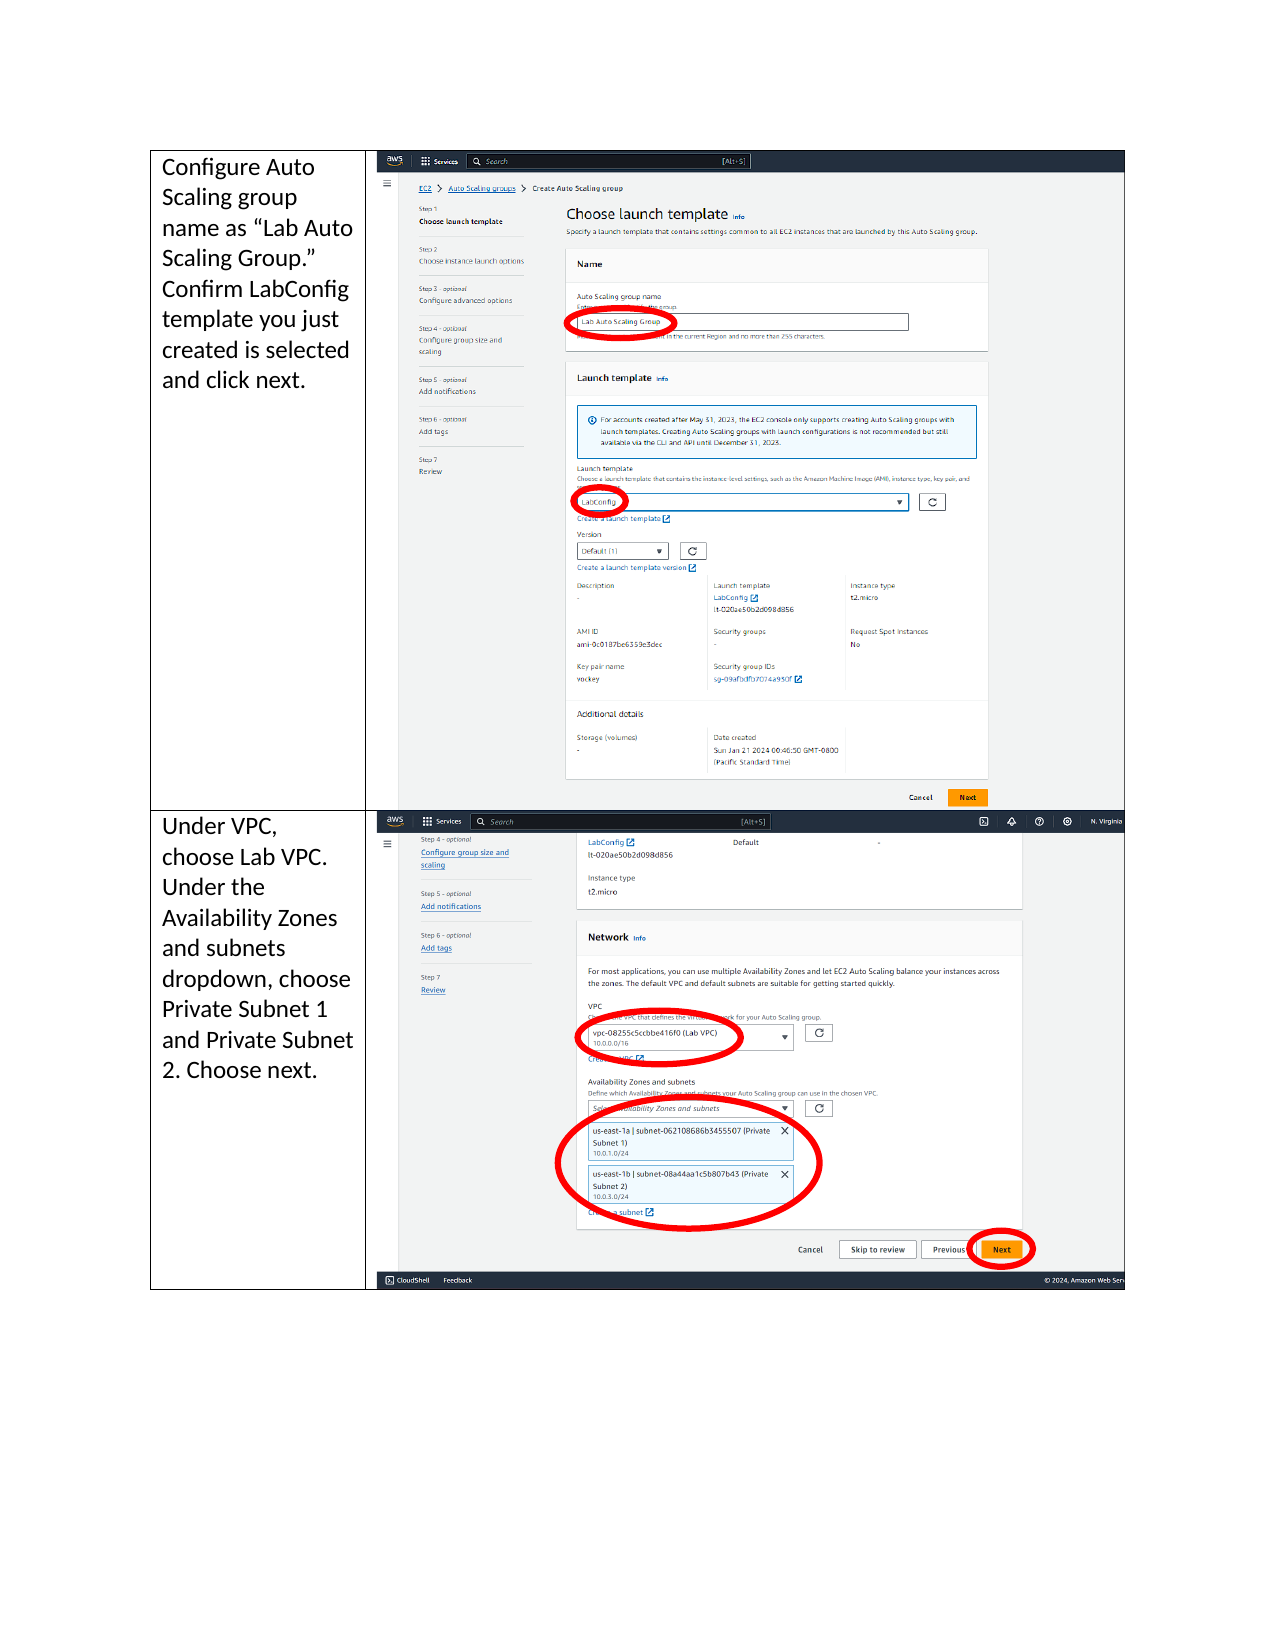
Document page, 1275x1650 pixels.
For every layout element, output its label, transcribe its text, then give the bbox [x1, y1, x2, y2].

table_cell [366, 811, 376, 1288]
table_cell Under VPC, choose Lab VPC. Under the Availability Zones and subnets dropdown, choose Private Subnet 1 and Private Subnet 2. Choose next. [151, 811, 365, 1288]
table_cell [366, 151, 376, 809]
picture [376, 151, 1125, 1289]
table_cell Configure Auto Scaling group name as “Lab Auto Scaling Group.” Confirm LabConfig template you just created is selected and click next. [151, 151, 365, 809]
